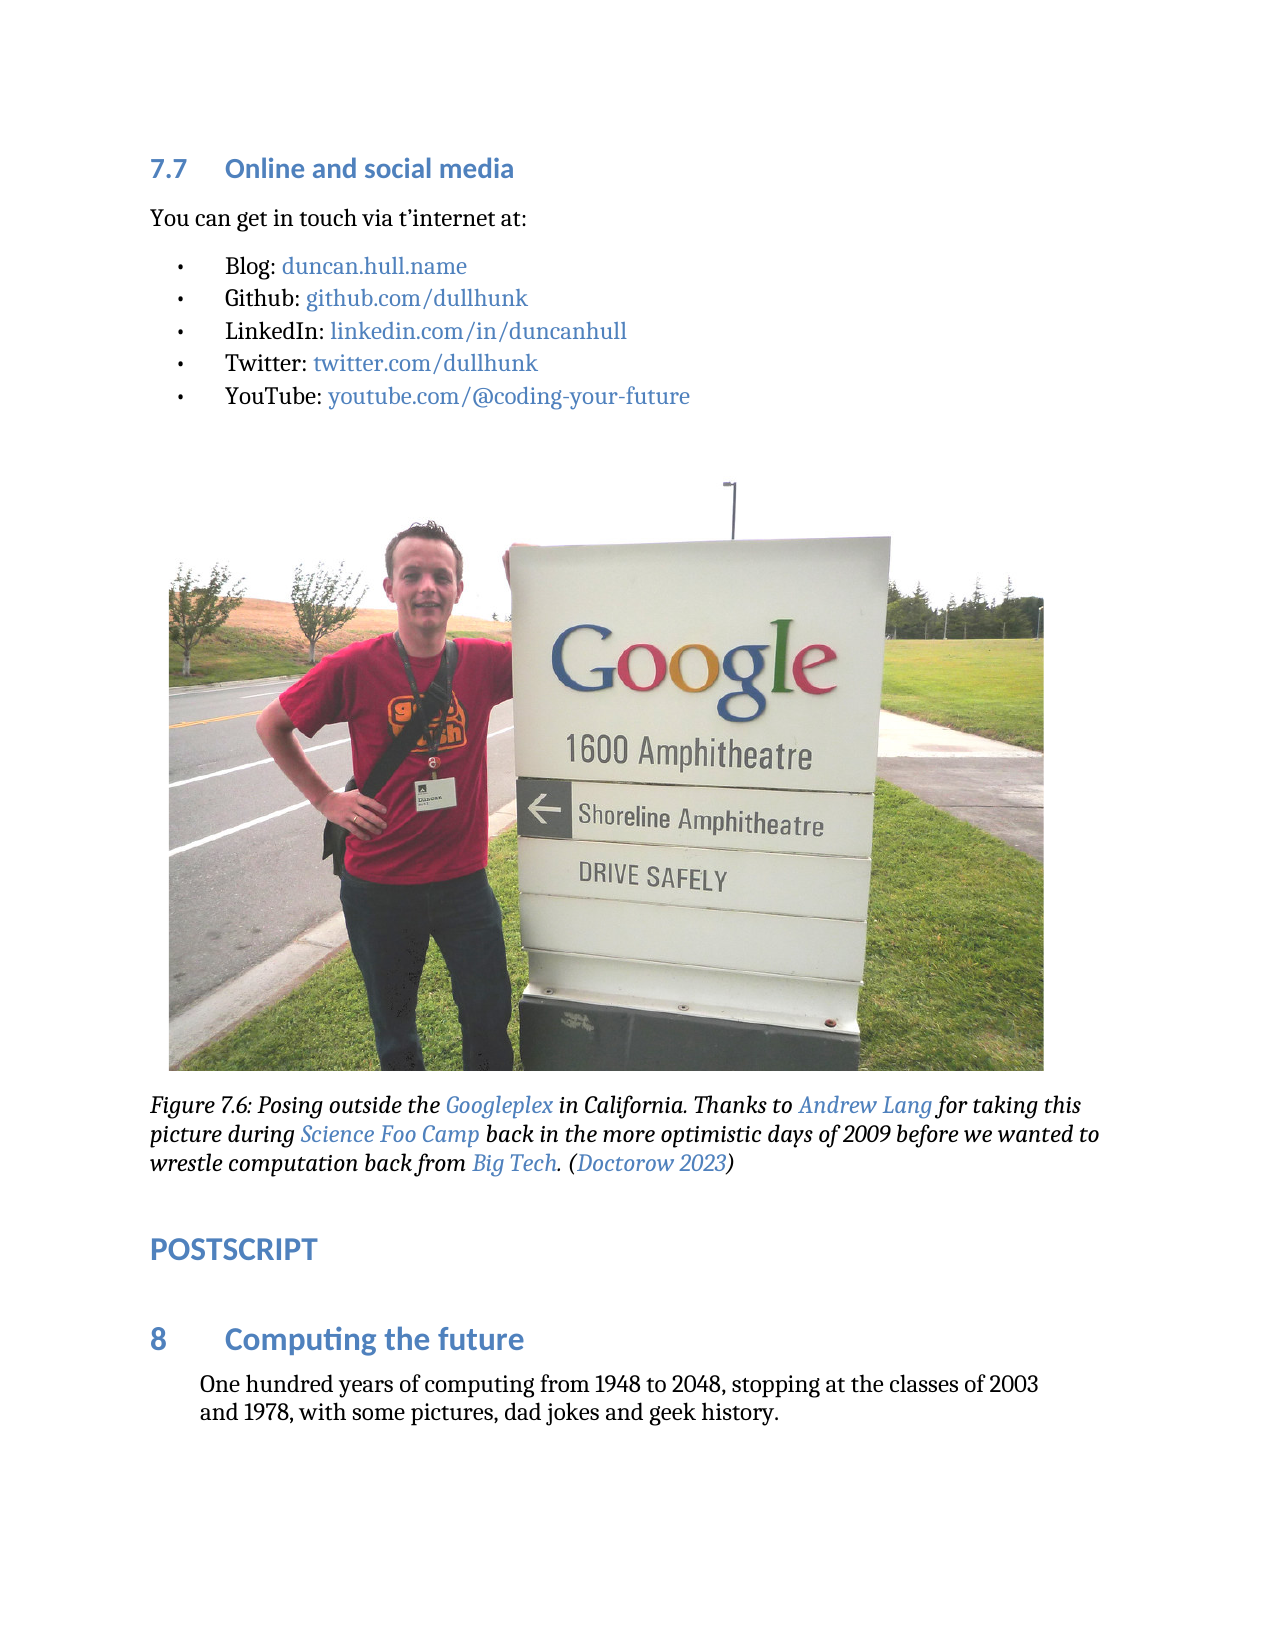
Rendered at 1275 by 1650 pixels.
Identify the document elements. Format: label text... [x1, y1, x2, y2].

list Github: github.com/dullhunk [175, 284, 1125, 313]
text You can get in touch via t’internet at: [150, 204, 1125, 233]
subtitle POSTSCRIPT [150, 1228, 1125, 1268]
subtitle 8 Computing the future [150, 1318, 1125, 1359]
list LinkedIn: linkedin.com/in/duncanhull [175, 317, 1125, 346]
text One hundred years of computing from 1948 to 2048, stopping at the classes of 2003 and 1978, with some pictures, dad jokes and geek history. [200, 1369, 1075, 1427]
subtitle 7.7 Online and social media [150, 150, 1125, 186]
list Twitter: twitter.com/dullhunk [175, 349, 1125, 378]
picture [168, 414, 1044, 1071]
text Figure 7.6: Posing outside the Googleplex in California. Thanks to Andrew Lang for taking this picture during Science Foo Camp back in the more optimistic days of 2009 before we wanted to wrestle computation back from Big Tech. (Doctorow 2023) [150, 1091, 1125, 1178]
list YouTube: youtube.com/@coding-your-future [175, 382, 1125, 411]
list Blog: duncan.hull.name [175, 252, 1125, 281]
